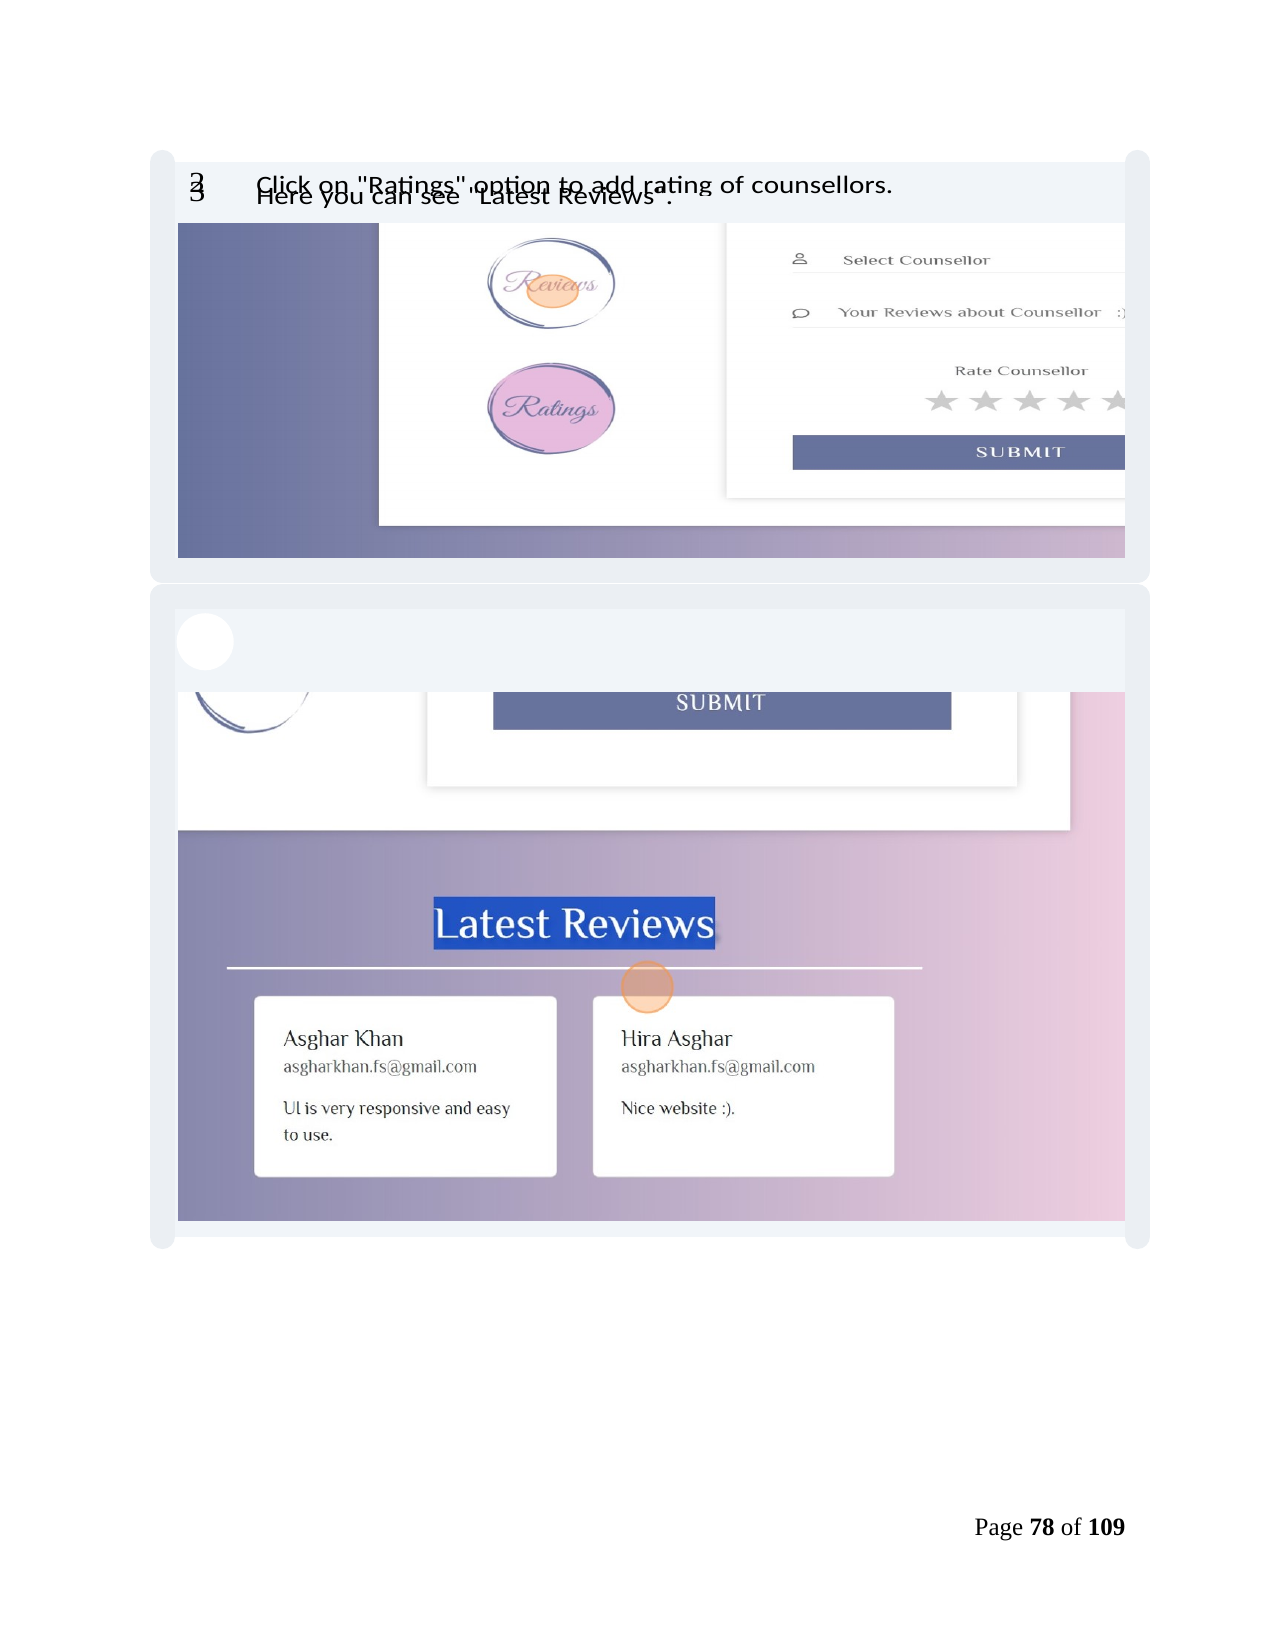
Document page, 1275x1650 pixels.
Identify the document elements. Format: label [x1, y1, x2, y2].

picture [178, 223, 1125, 558]
picture [178, 692, 1125, 1221]
